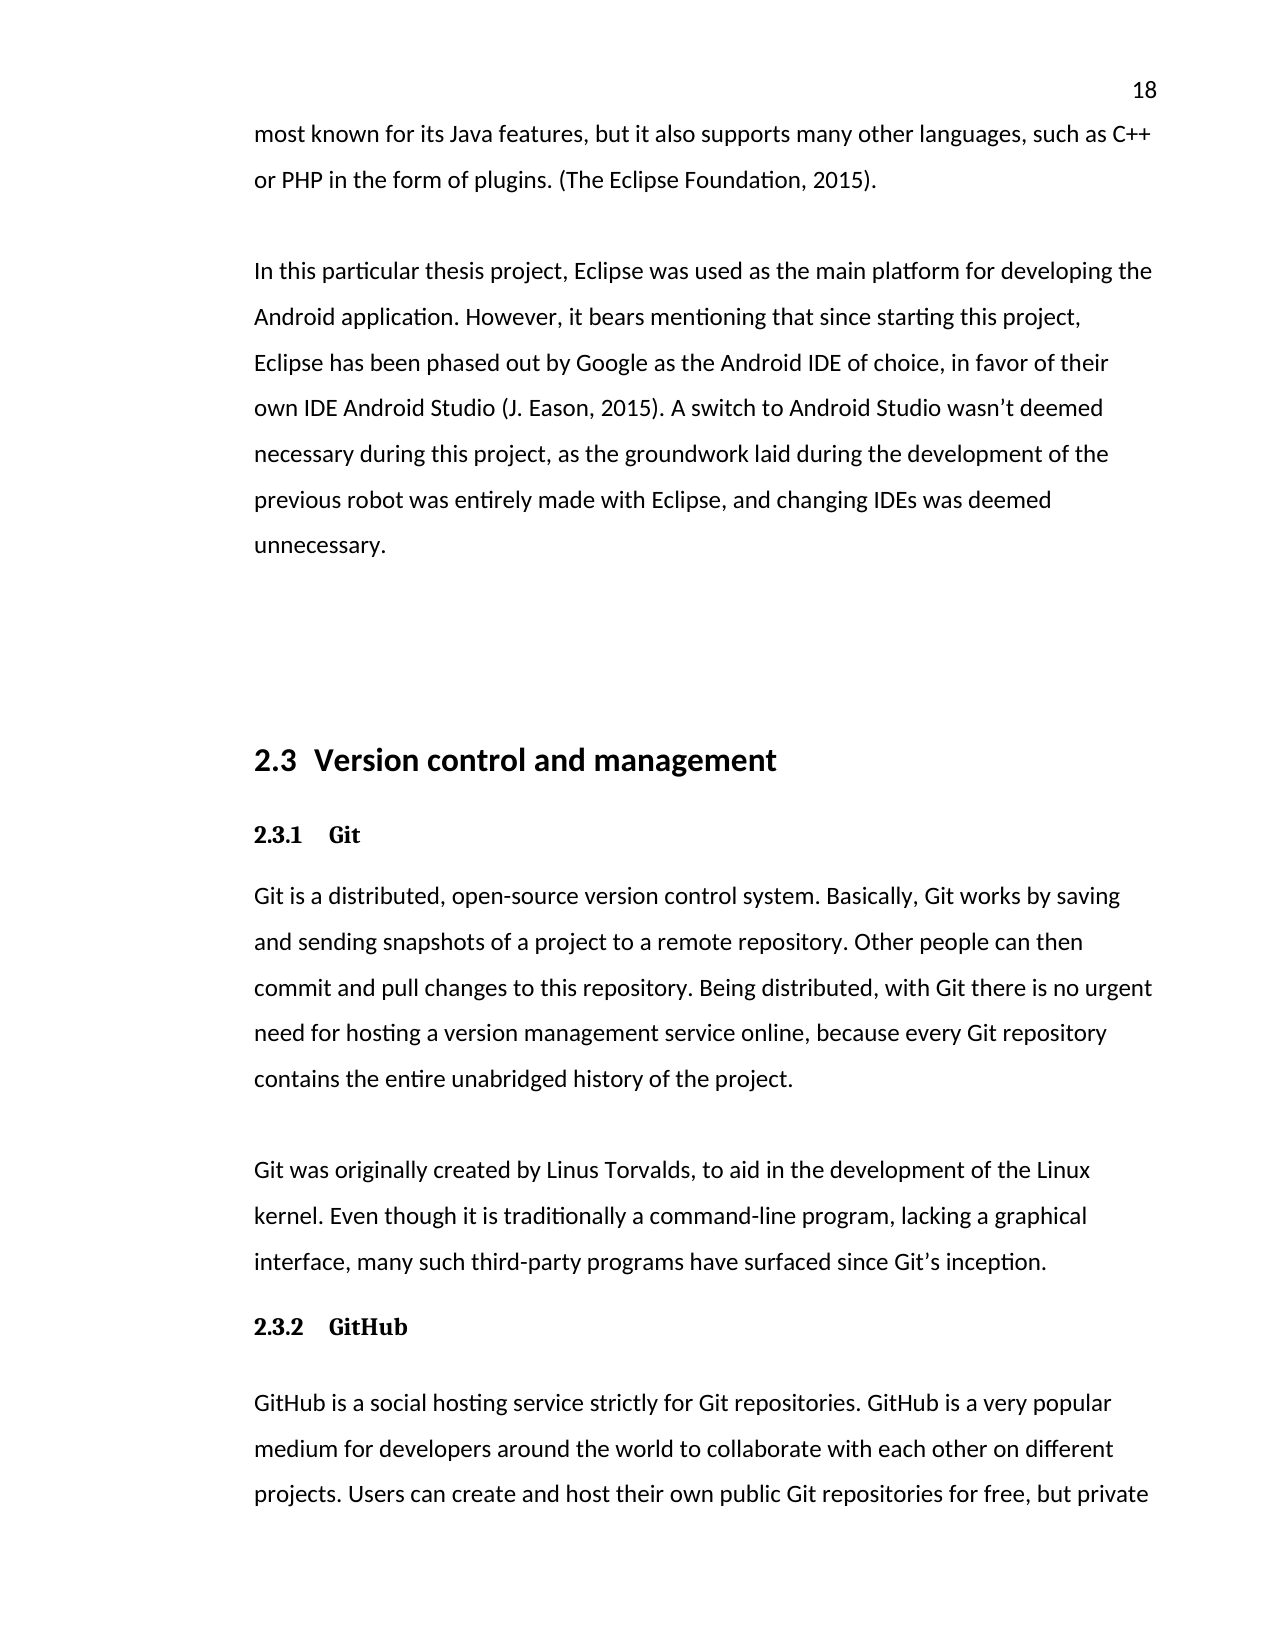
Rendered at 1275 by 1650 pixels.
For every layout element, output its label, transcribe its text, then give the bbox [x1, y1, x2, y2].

subtitle GitHub [254, 1313, 1157, 1341]
text Git is a distributed, open-source version control system. Basically, Git works by saving and sending snapshots of a project to a remote repository. Other people can then commit and pull changes to this repository. Being distributed, with Git there is no urgent need for hosting a version management service online, because every Git repository contains the entire unabridged history of the project. [254, 880, 1157, 1094]
subtitle Version control and management [254, 739, 1157, 780]
subtitle Git [254, 821, 1157, 850]
text Git was originally created by Linus Torvalds, to aid in the development of the Linux kernel. Even though it is traditionally a command-line program, lacking a graphical interface, many such third-party programs have surfaced since Git’s inception. [254, 1154, 1157, 1277]
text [254, 1387, 1157, 1509]
text In this particular thesis project, Eclipse was used as the main platform for developing the Android application. However, it bears mentioning that since starting this project, Eclipse has been phased out by Google as the Android IDE of choice, in favor of their own IDE Android Studio (J. Eason, 2015). A switch to Android Studio wasn’t deemed necessary during this project, as the groundwork laid during the development of the previous robot was entirely made with Eclipse, and changing IDEs was deemed unnecessary. [254, 255, 1157, 560]
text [254, 118, 1157, 194]
